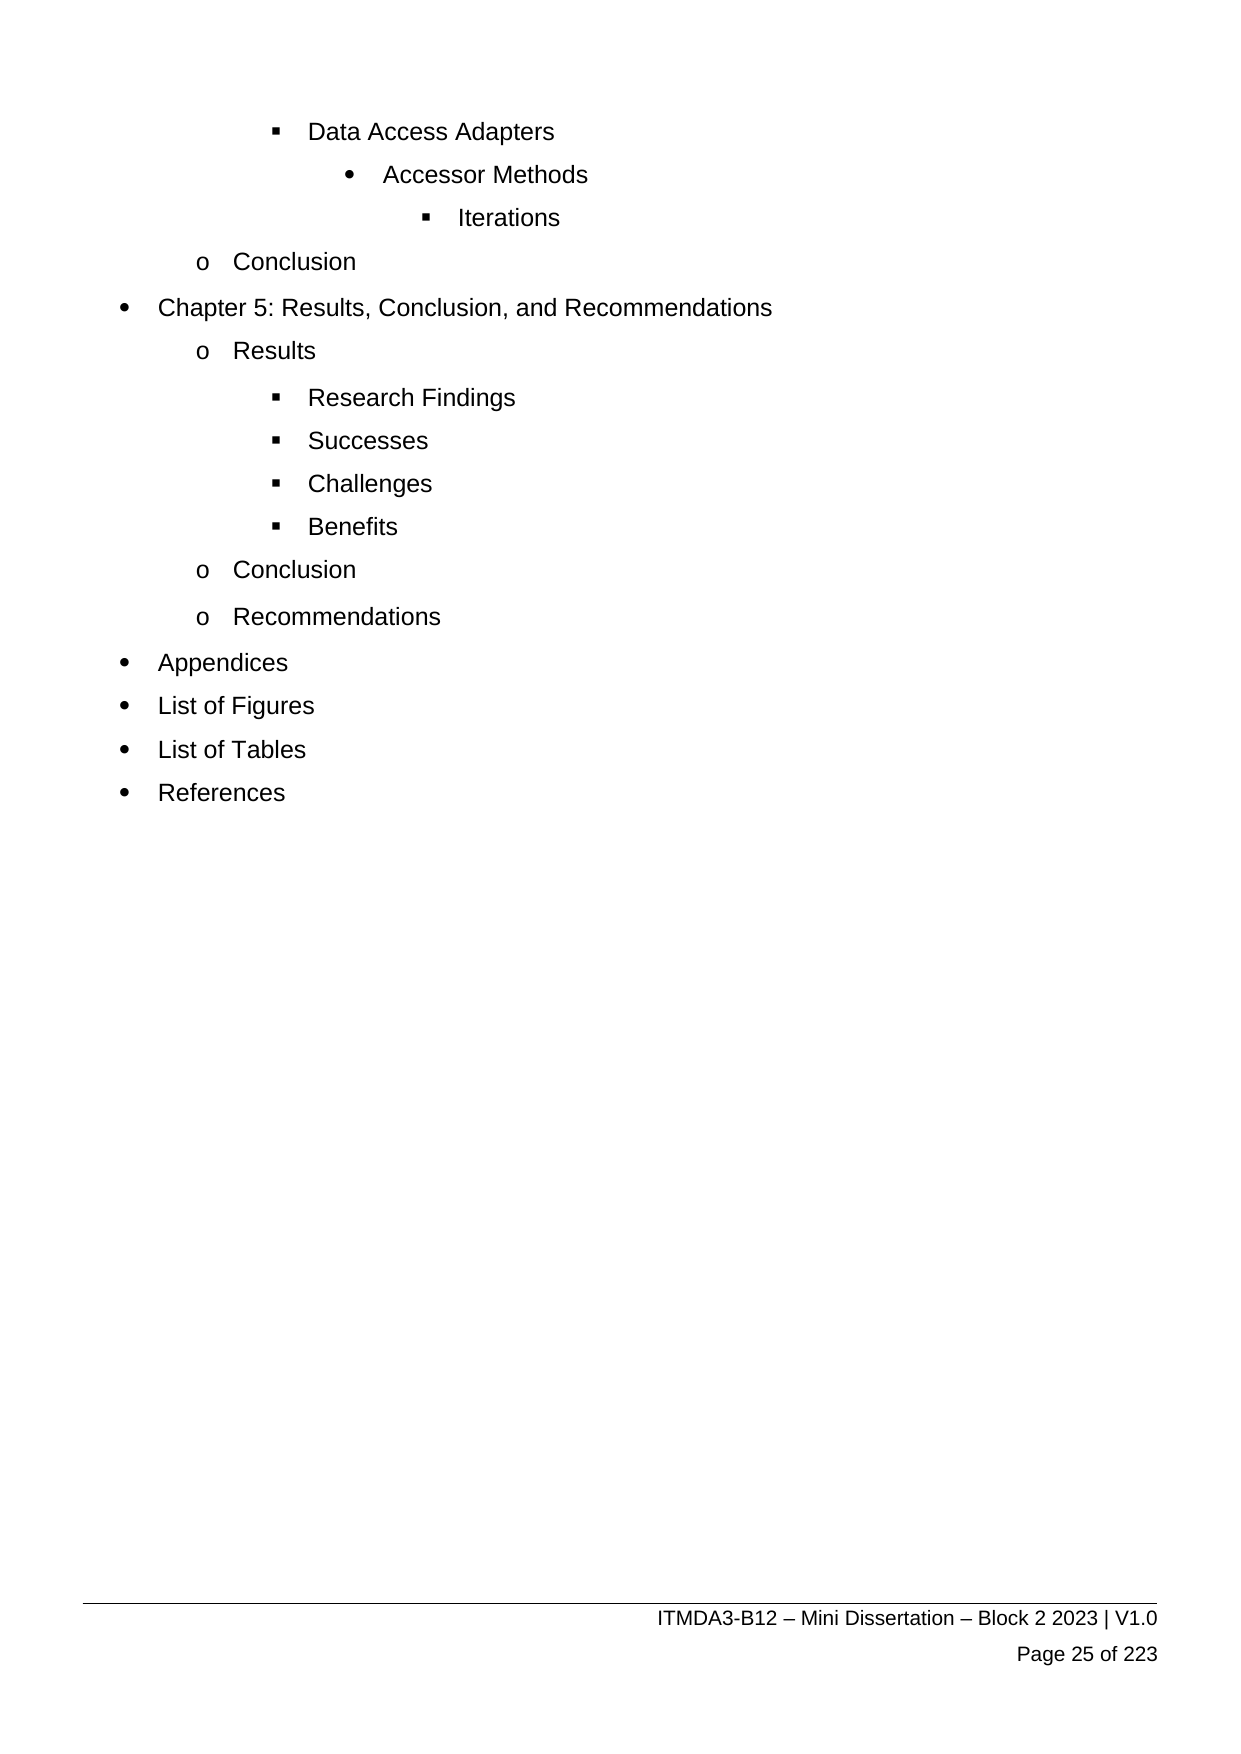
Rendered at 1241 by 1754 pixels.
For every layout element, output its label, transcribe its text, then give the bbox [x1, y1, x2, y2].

list Successes [270, 426, 1157, 454]
list Appendices [120, 648, 1157, 677]
list Results [195, 336, 1157, 367]
list List of Figures [120, 691, 1157, 720]
list Accessor Methods [345, 160, 1157, 189]
list Recommendations [195, 602, 1157, 633]
list Challenges [270, 469, 1157, 498]
list Iterations [420, 203, 1157, 232]
list References [120, 778, 1157, 807]
list Data Access Adapters [270, 117, 1157, 146]
list Conclusion [195, 247, 1157, 277]
list List of Tables [120, 734, 1157, 763]
list Chapter 5: Results, Conclusion, and Recommendations [120, 293, 1157, 322]
list Research Findings [270, 382, 1157, 411]
list Benefits [270, 512, 1157, 541]
list Conclusion [195, 555, 1157, 586]
